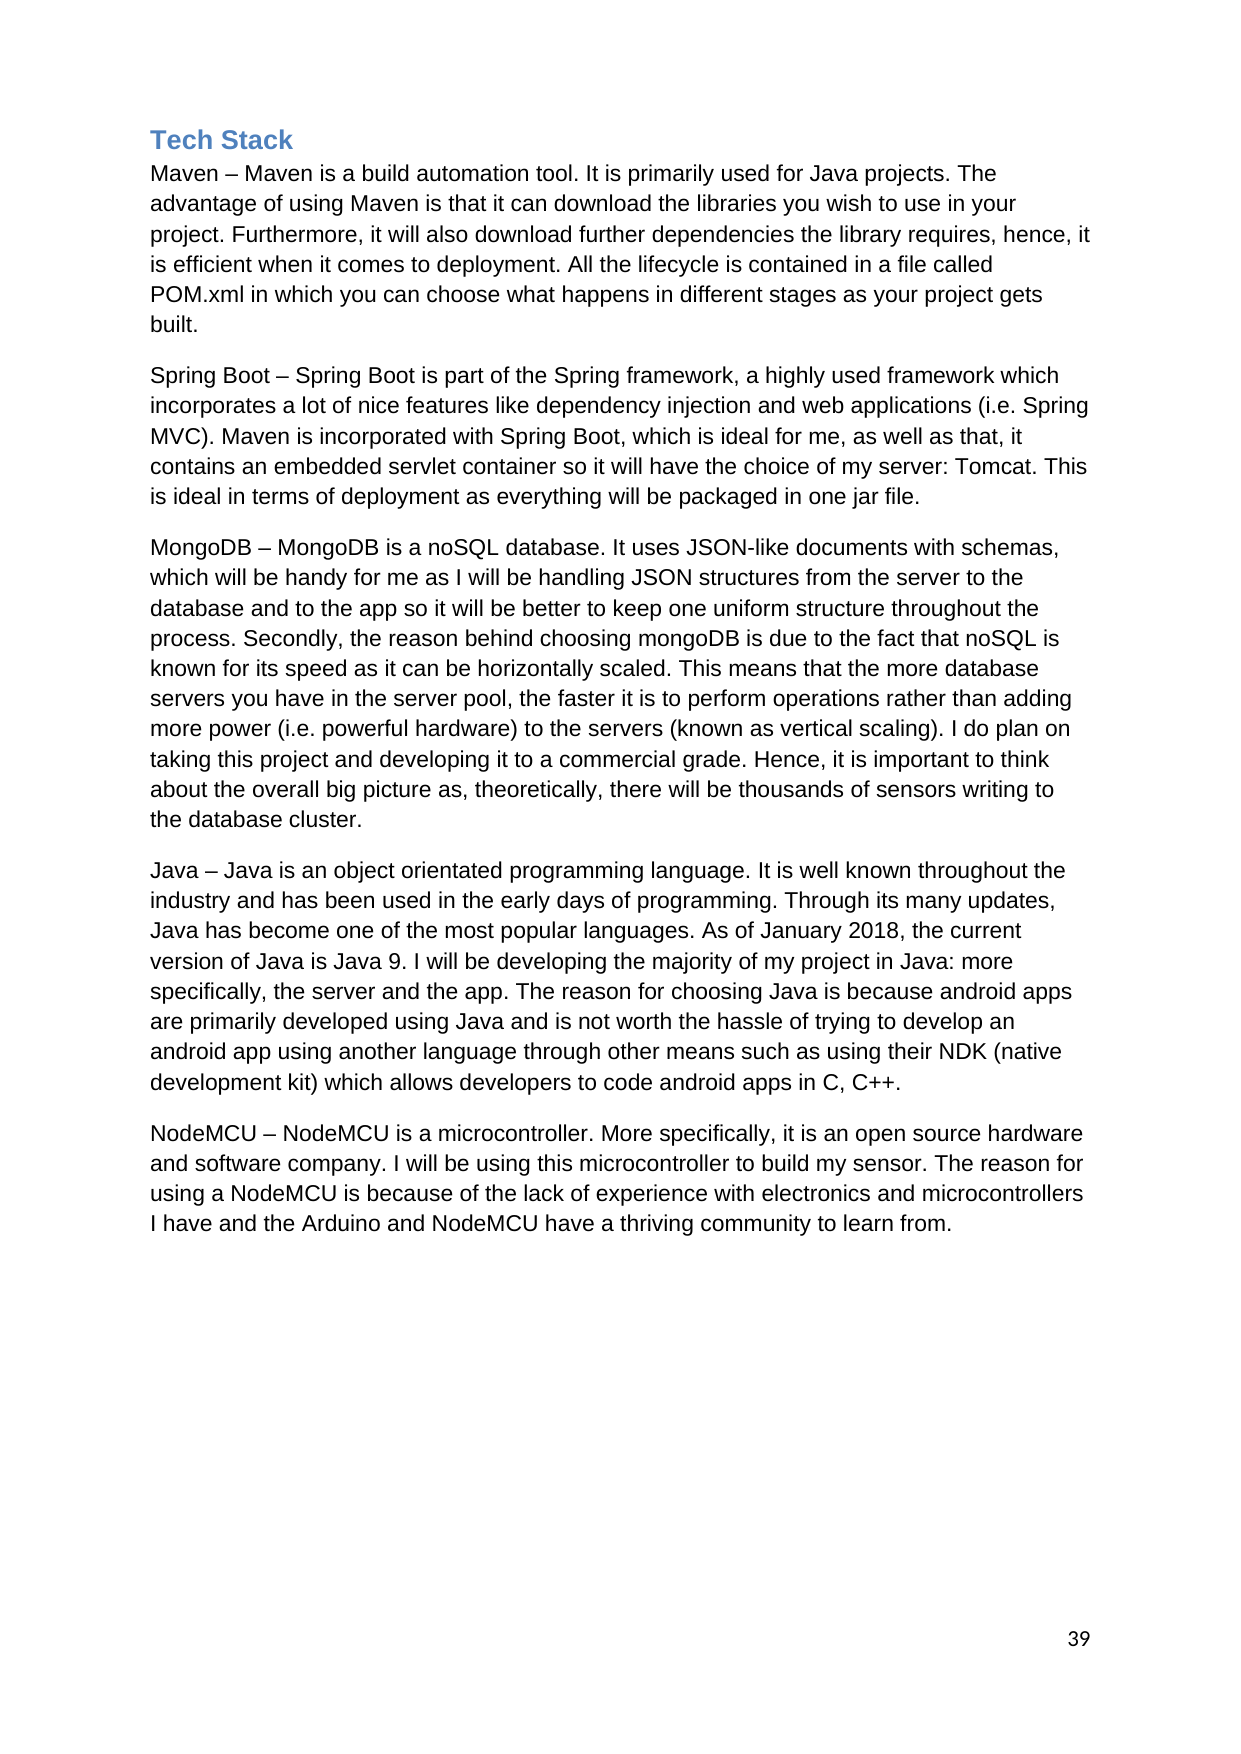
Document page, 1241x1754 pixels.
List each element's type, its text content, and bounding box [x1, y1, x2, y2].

text NodeMCU – NodeMCU is a microcontroller. More specifically, it is an open source hardware and software company. I will be using this microcontroller to build my sensor. The reason for using a NodeMCU is because of the lack of experience with electronics and microcontrollers I have and the Arduino and NodeMCU have a thriving community to learn from. [150, 1119, 1090, 1237]
text Java – Java is an object orientated programming language. It is well known throughout the industry and has been used in the early days of programming. Through its many updates, Java has become one of the most popular languages. As of January 2018, the current version of Java is Java 9. I will be developing the majority of my project in Java: more specifically, the server and the app. The reason for choosing Java is because android apps are primarily developed using Java and is not worth the hassle of trying to develop an android app using another language through other means such as using their NDK (native development kit) which allows developers to code android apps in C, C++. [150, 857, 1090, 1095]
text Spring Boot – Spring Boot is part of the Spring framework, a highly used framework which incorporates a lot of nice features like dependency injection and web applications (i.e. Spring MVC). Maven is incorporated with Spring Boot, which is ideal for me, as well as that, it contains an embedded servlet container so it will have the choice of my server: Tomcat. This is ideal in terms of deployment as everything will be packaged in one jar file. [150, 362, 1090, 509]
text Maven – Maven is a build automation tool. It is primarily used for Java projects. The advantage of using Maven is that it can download the libraries you wish to use in your project. Furthermore, it will also download further dependencies the library requires, hence, it is efficient when it comes to deployment. All the lifecycle is contained in a file called POM.xml in which you can choose what happens in different stages as your project gets built. [150, 160, 1090, 338]
subtitle Tech Stack [150, 124, 1090, 156]
text MongoDB – MongoDB is a noSQL database. It uses JSON-like documents with schemas, which will be handy for me as I will be handling JSON structures from the server to the database and to the app so it will be better to keep one uniform structure throughout the process. Secondly, the reason behind choosing mongoDB is due to the fact that noSQL is known for its speed as it can be horizontally scaled. This means that the more database servers you have in the server pool, the faster it is to perform operations rather than adding more power (i.e. powerful hardware) to the servers (known as vertical scaling). I do plan on taking this project and developing it to a commercial grade. Hence, it is important to think about the overall big picture as, theoretically, there will be thousands of sensors writing to the database cluster. [150, 534, 1090, 832]
